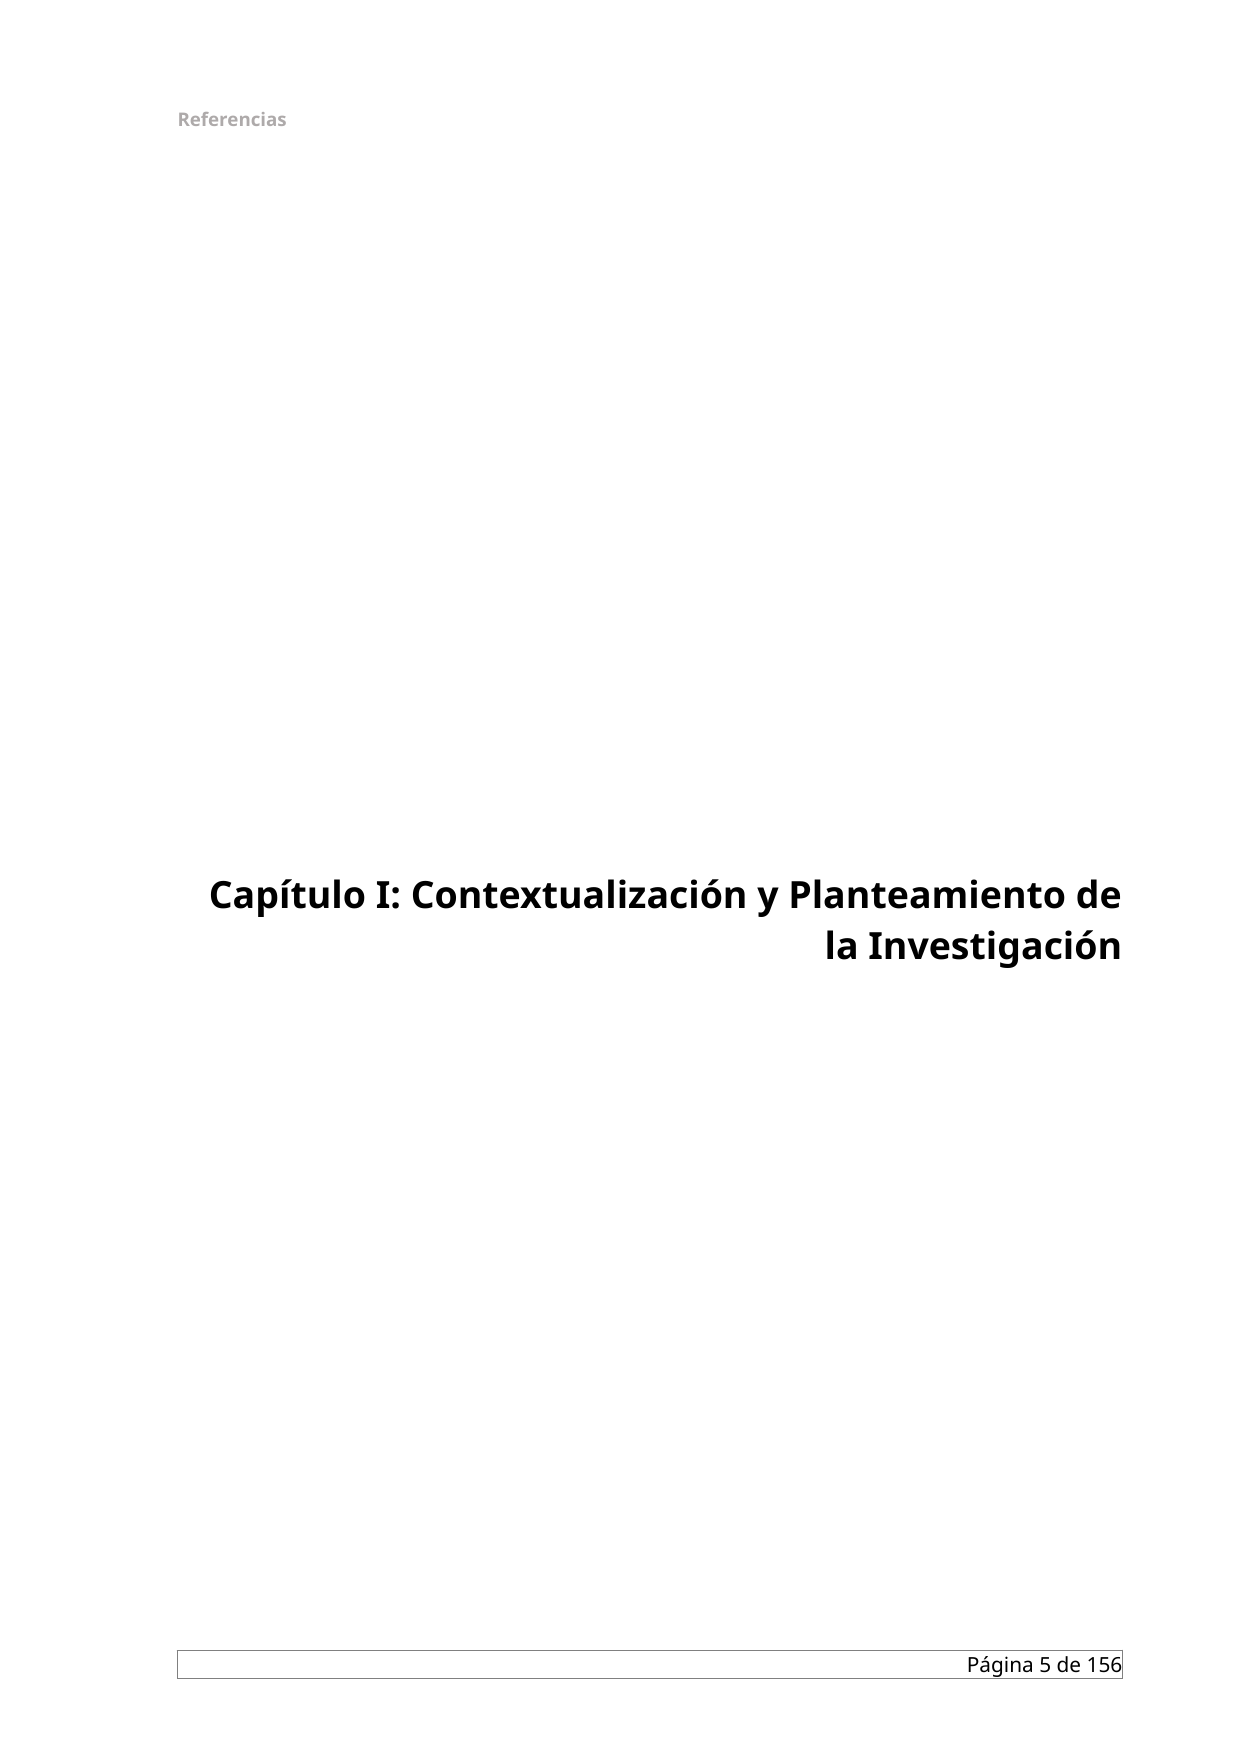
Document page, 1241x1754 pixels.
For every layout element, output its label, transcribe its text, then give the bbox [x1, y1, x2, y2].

title Capítulo I: Contextualización y Planteamiento de la Investigación [177, 868, 1122, 970]
